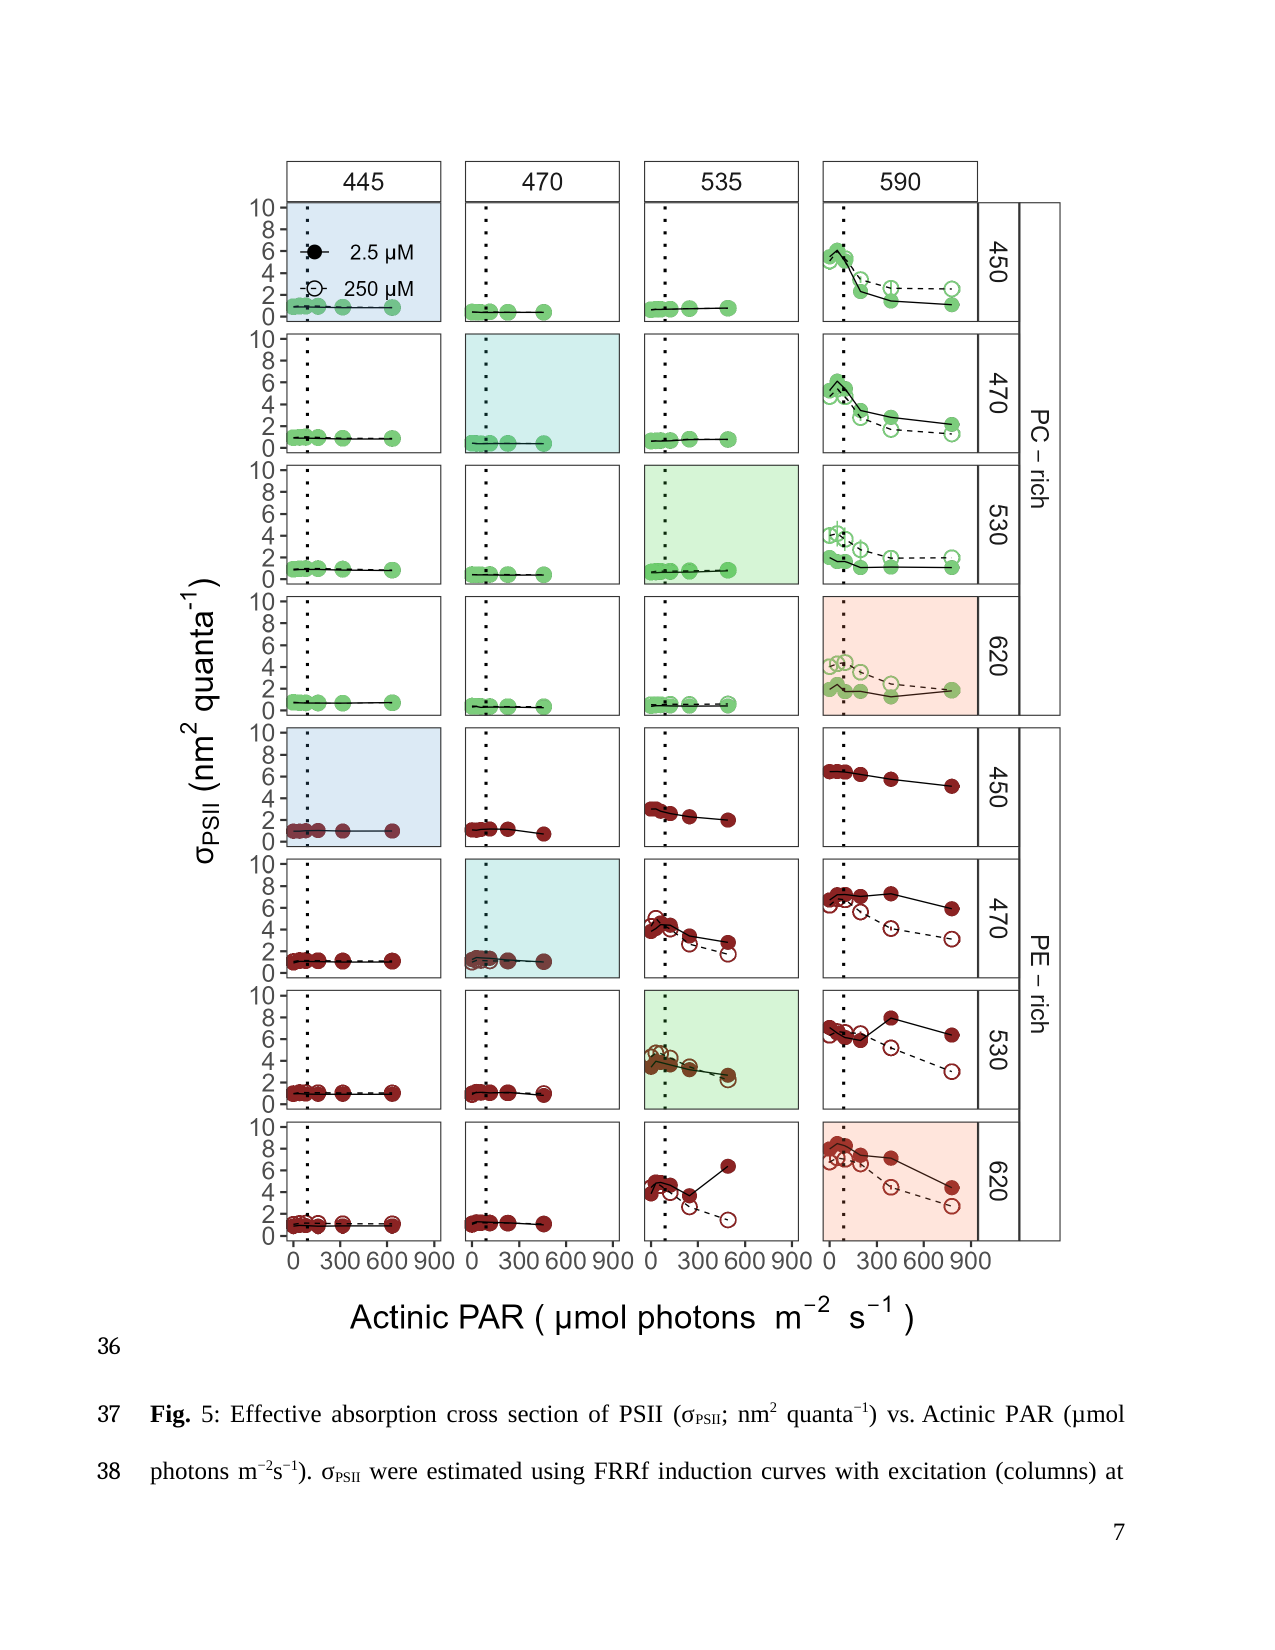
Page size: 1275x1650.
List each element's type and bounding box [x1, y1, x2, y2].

picture [168, 150, 1072, 1354]
text [150, 1399, 1125, 1485]
